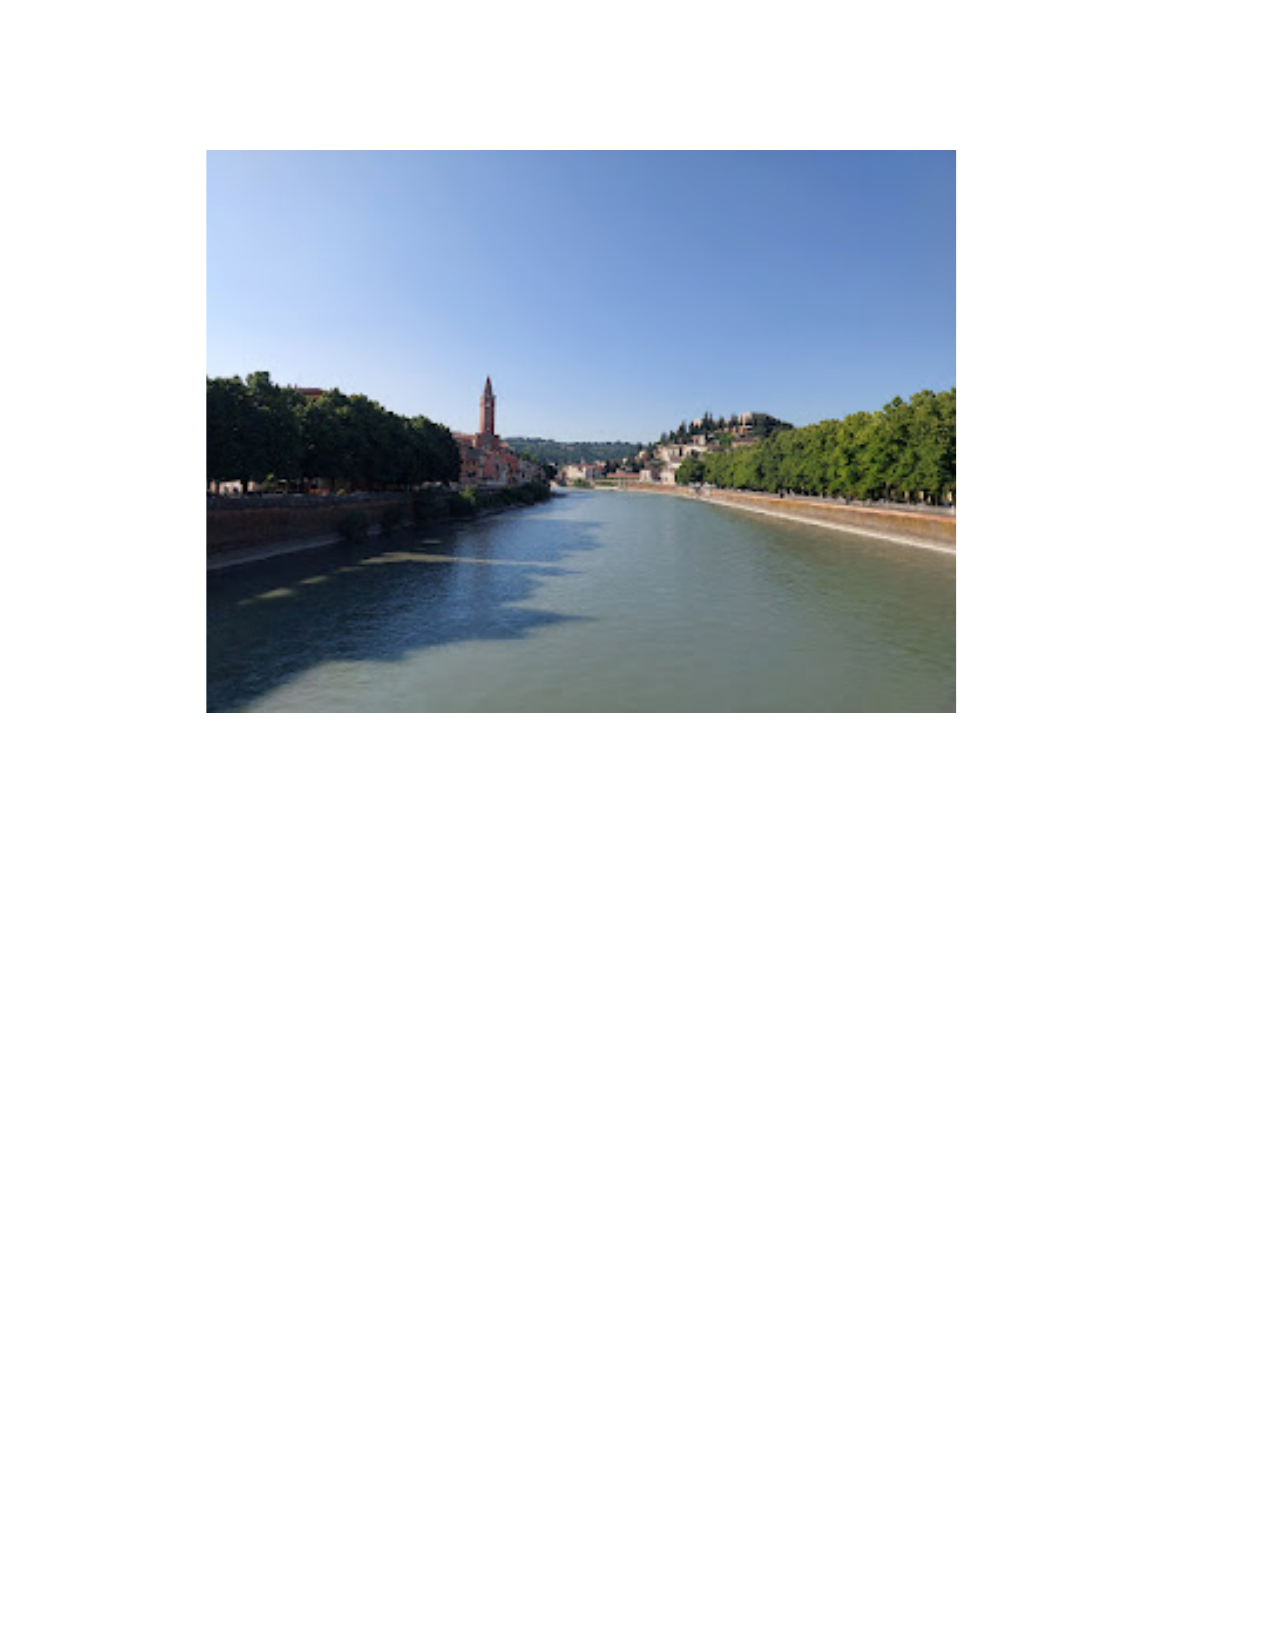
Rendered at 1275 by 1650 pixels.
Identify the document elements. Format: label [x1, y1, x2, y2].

picture [206, 150, 957, 713]
